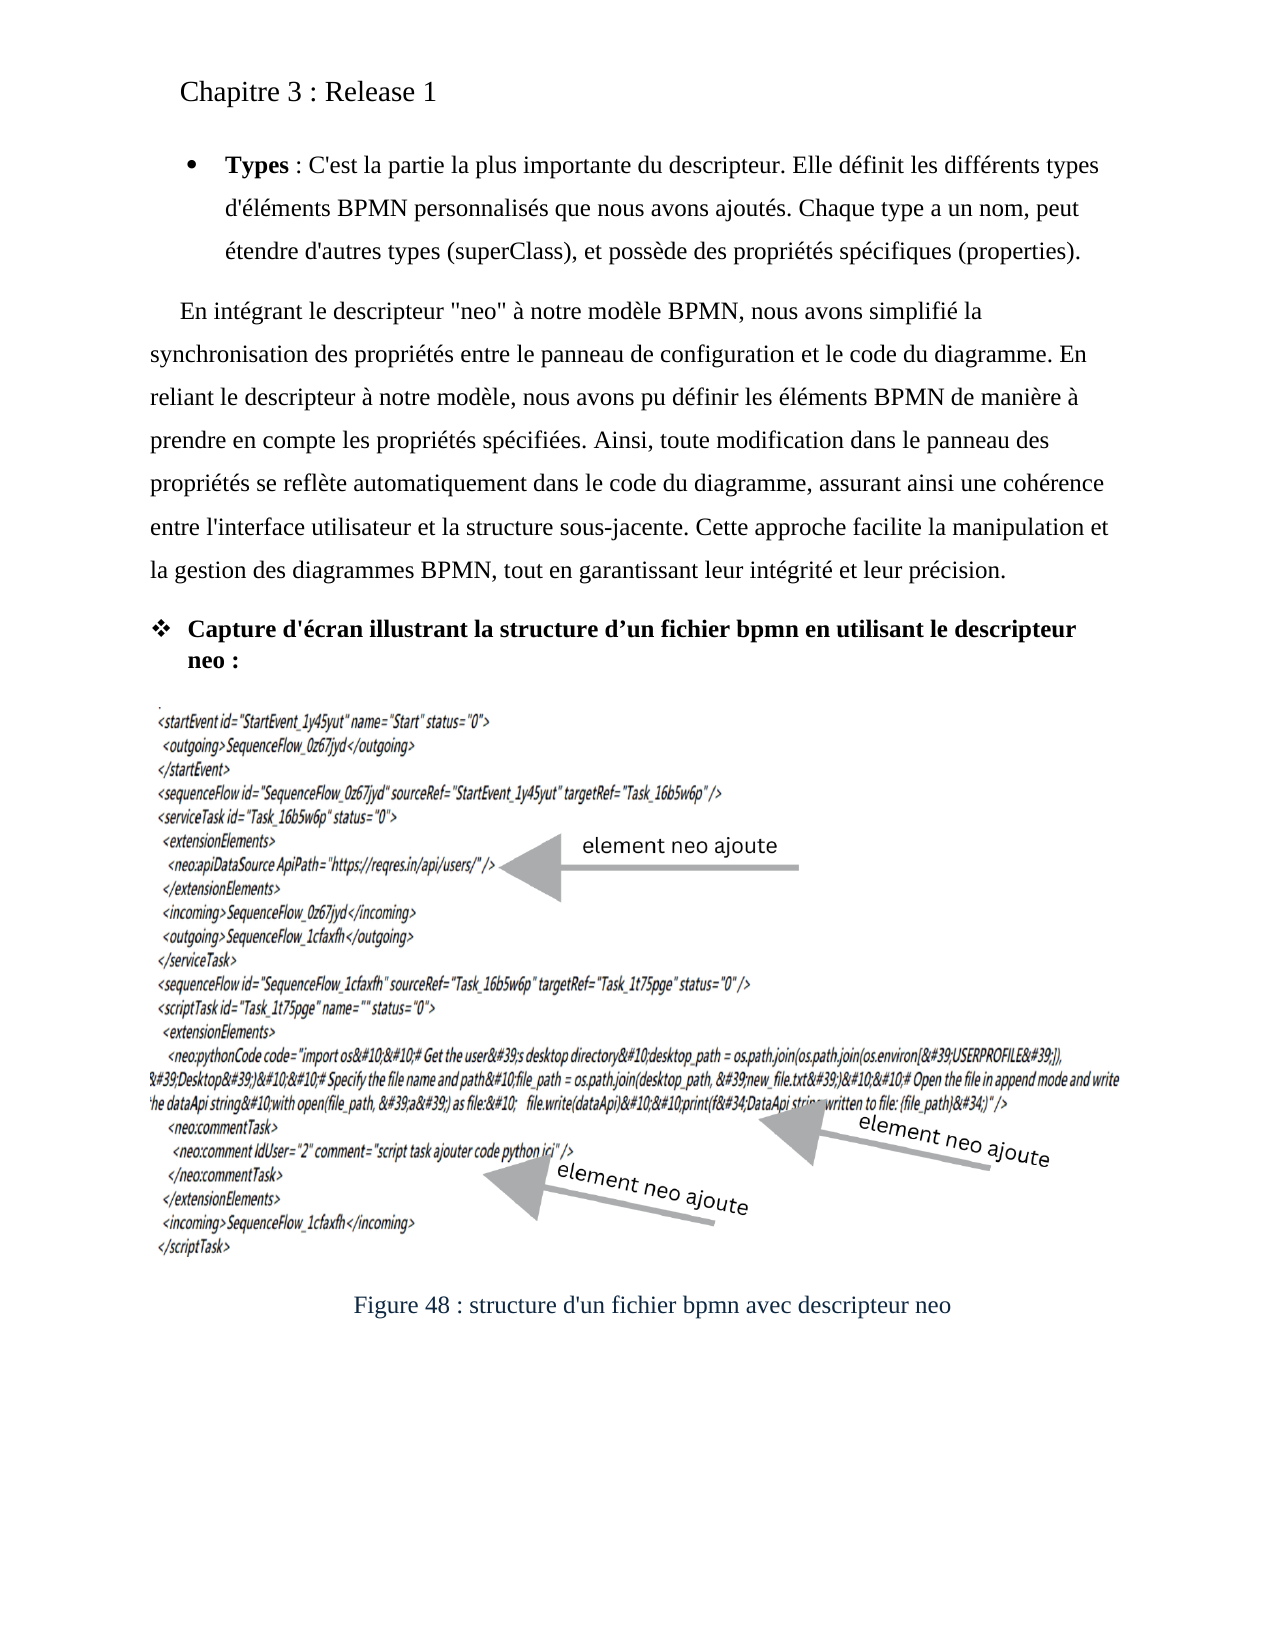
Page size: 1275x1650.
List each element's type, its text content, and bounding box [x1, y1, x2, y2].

text En intégrant le descripteur "neo" à notre modèle BPMN, nous avons simplifié la synchronisation des propriétés entre le panneau de configuration et le code du diagramme. En reliant le descripteur à notre modèle, nous avons pu définir les éléments BPMN de manière à prendre en compte les propriétés spécifiées. Ainsi, toute modification dans le panneau des propriétés se reflète automatiquement dans le code du diagramme, assurant ainsi une cohérence entre l'interface utilisateur et la structure sous-jacente. Cette approche facilite la manipulation et la gestion des diagrammes BPMN, tout en garantissant leur intégrité et leur précision. [150, 296, 1125, 583]
list Types : C'est la partie la plus importante du descripteur. Elle définit les différents types d'éléments BPMN personnalisés que nous avons ajoutés. Chaque type a un nom, peut étendre d'autres types (superClass), et possède des propriétés spécifiques (properties). [187, 150, 1125, 265]
text Figure 49 : structure d'un fichier bpmn avec descripteur neo [150, 1290, 1125, 1318]
list Capture d'écran illustrant la structure d’un fichier bpmn en utilisant le descripteur neo : [150, 614, 1125, 674]
picture [150, 707, 1125, 1257]
